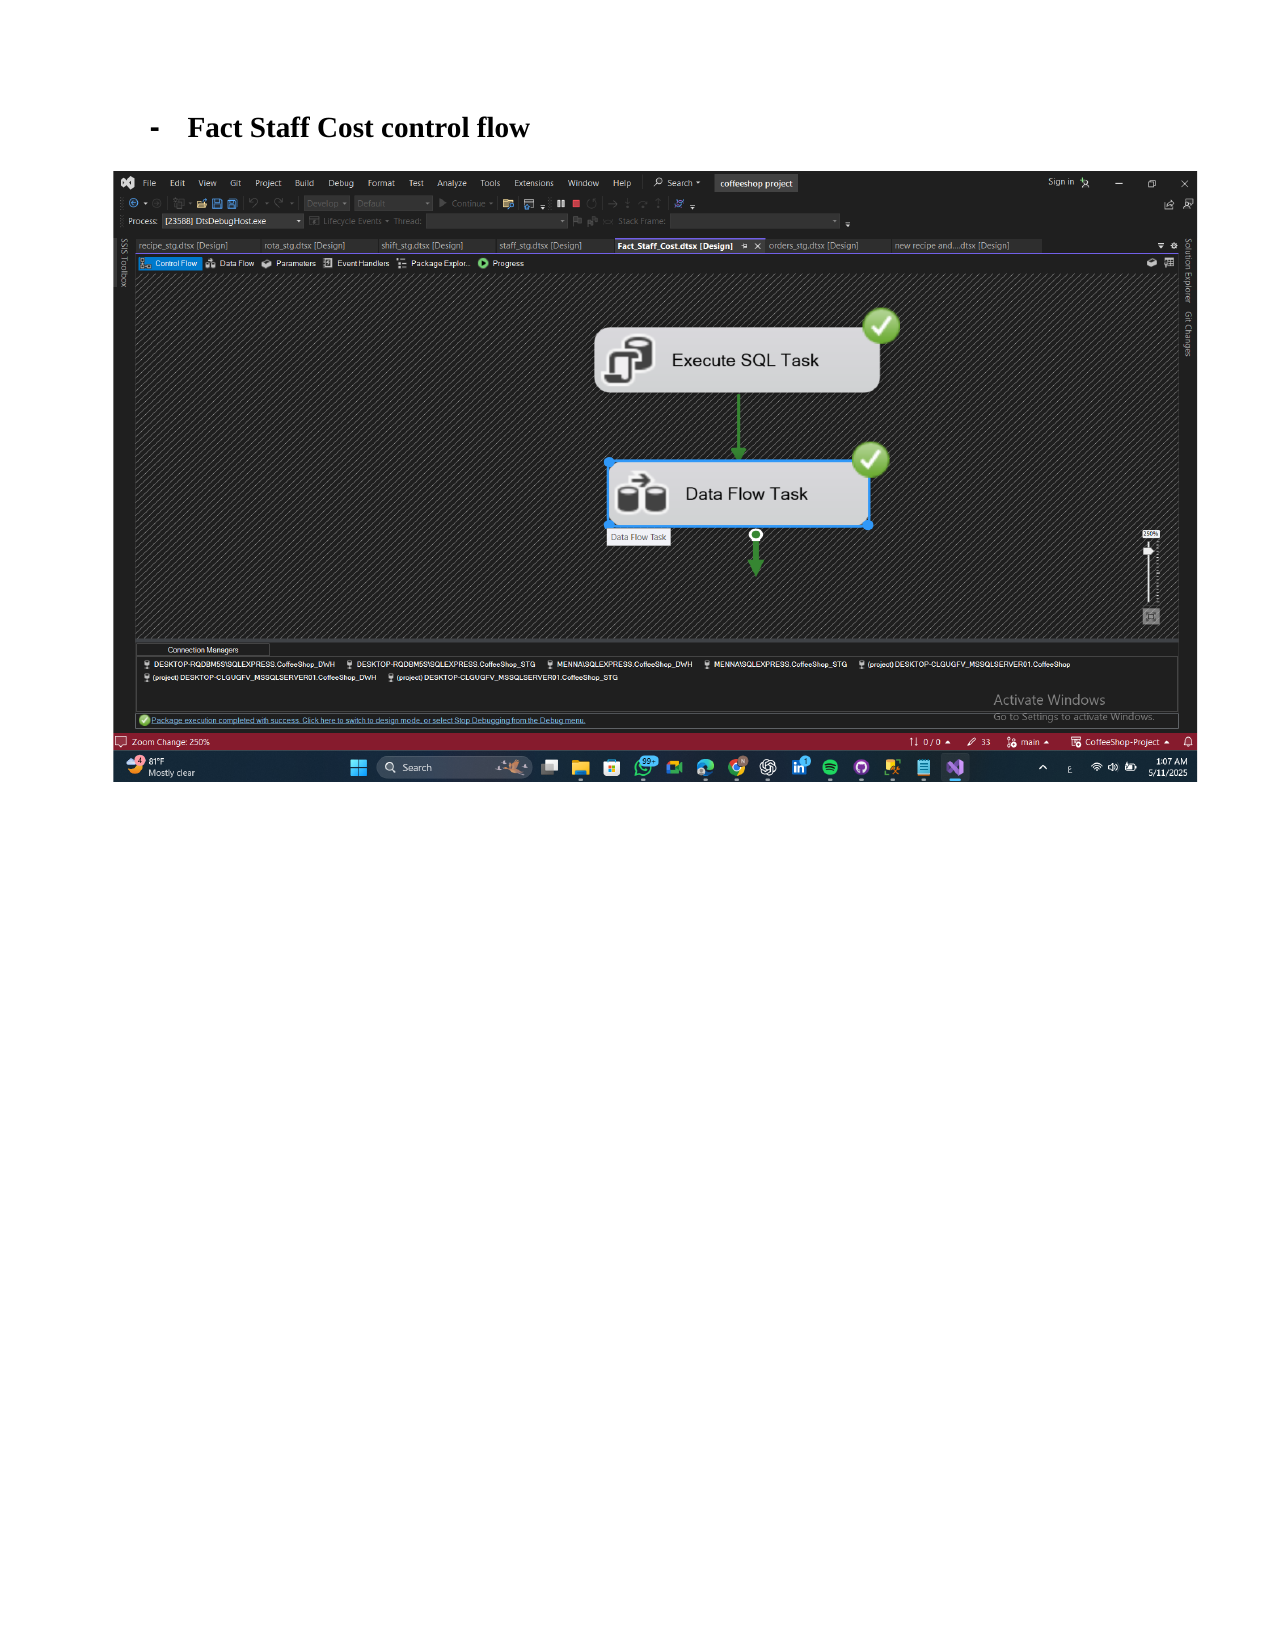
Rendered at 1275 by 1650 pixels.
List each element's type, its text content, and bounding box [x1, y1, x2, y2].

list Fact Staff Cost control flow [150, 106, 1200, 146]
picture [112, 171, 1196, 782]
